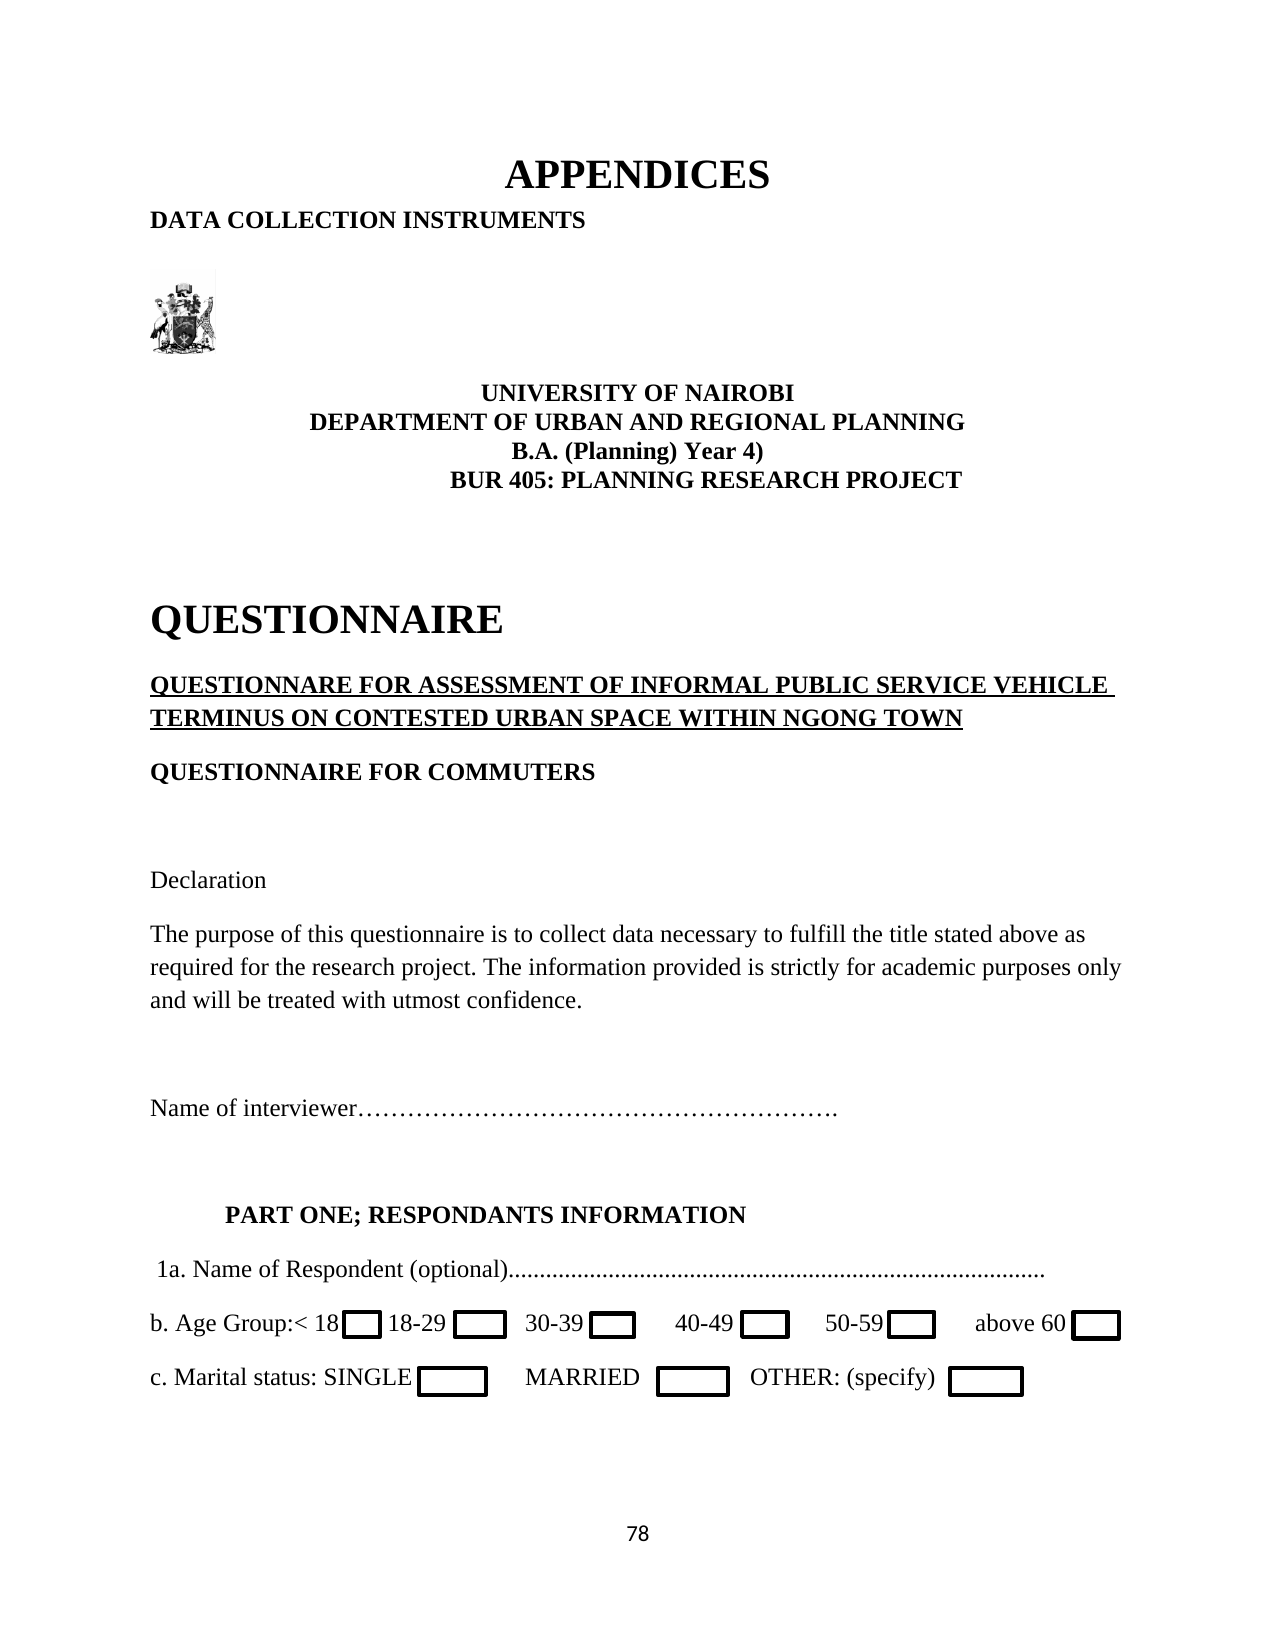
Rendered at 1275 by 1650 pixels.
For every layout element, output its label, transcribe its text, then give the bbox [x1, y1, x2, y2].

text QUESTIONNARE FOR ASSESSMENT OF INFORMAL PUBLIC SERVICE VEHICLE TERMINUS ON CONTESTED URBAN SPACE WITHIN NGONG TOWN [150, 670, 1125, 732]
text 1a. Name of Respondent (optional)...................................................................................... [150, 1254, 1125, 1283]
text QUESTIONNAIRE [150, 594, 1125, 642]
text c. Marital status: SINGLE MARRIED OTHER: (specify) [150, 1362, 1125, 1391]
text PART ONE; RESPONDANTS INFORMATION [150, 1200, 1125, 1229]
text QUESTIONNAIRE FOR COMMUTERS [150, 757, 1125, 786]
text Declaration [150, 865, 1125, 894]
text Name of interviewer…………………………………………………. [150, 1093, 1125, 1121]
subtitle B.A. (Planning) Year 4) [150, 436, 1125, 465]
title UNIVERSITY OF NAIROBI [150, 378, 1125, 407]
text BUR 405: PLANNING RESEARCH PROJECT [150, 465, 1125, 493]
subtitle APPENDICES [150, 150, 1125, 198]
title DEPARTMENT OF URBAN AND REGIONAL PLANNING [150, 407, 1125, 436]
text b. Age Group:< 18 18-29 30-39 40-49 50-59 above 60 [150, 1308, 1125, 1337]
text DATA COLLECTION INSTRUMENTS [150, 205, 1125, 234]
text The purpose of this questionnaire is to collect data necessary to fulfill the title stated above as required for the research project. The information provided is strictly for academic purposes only and will be treated with utmost confidence. [150, 919, 1125, 1014]
